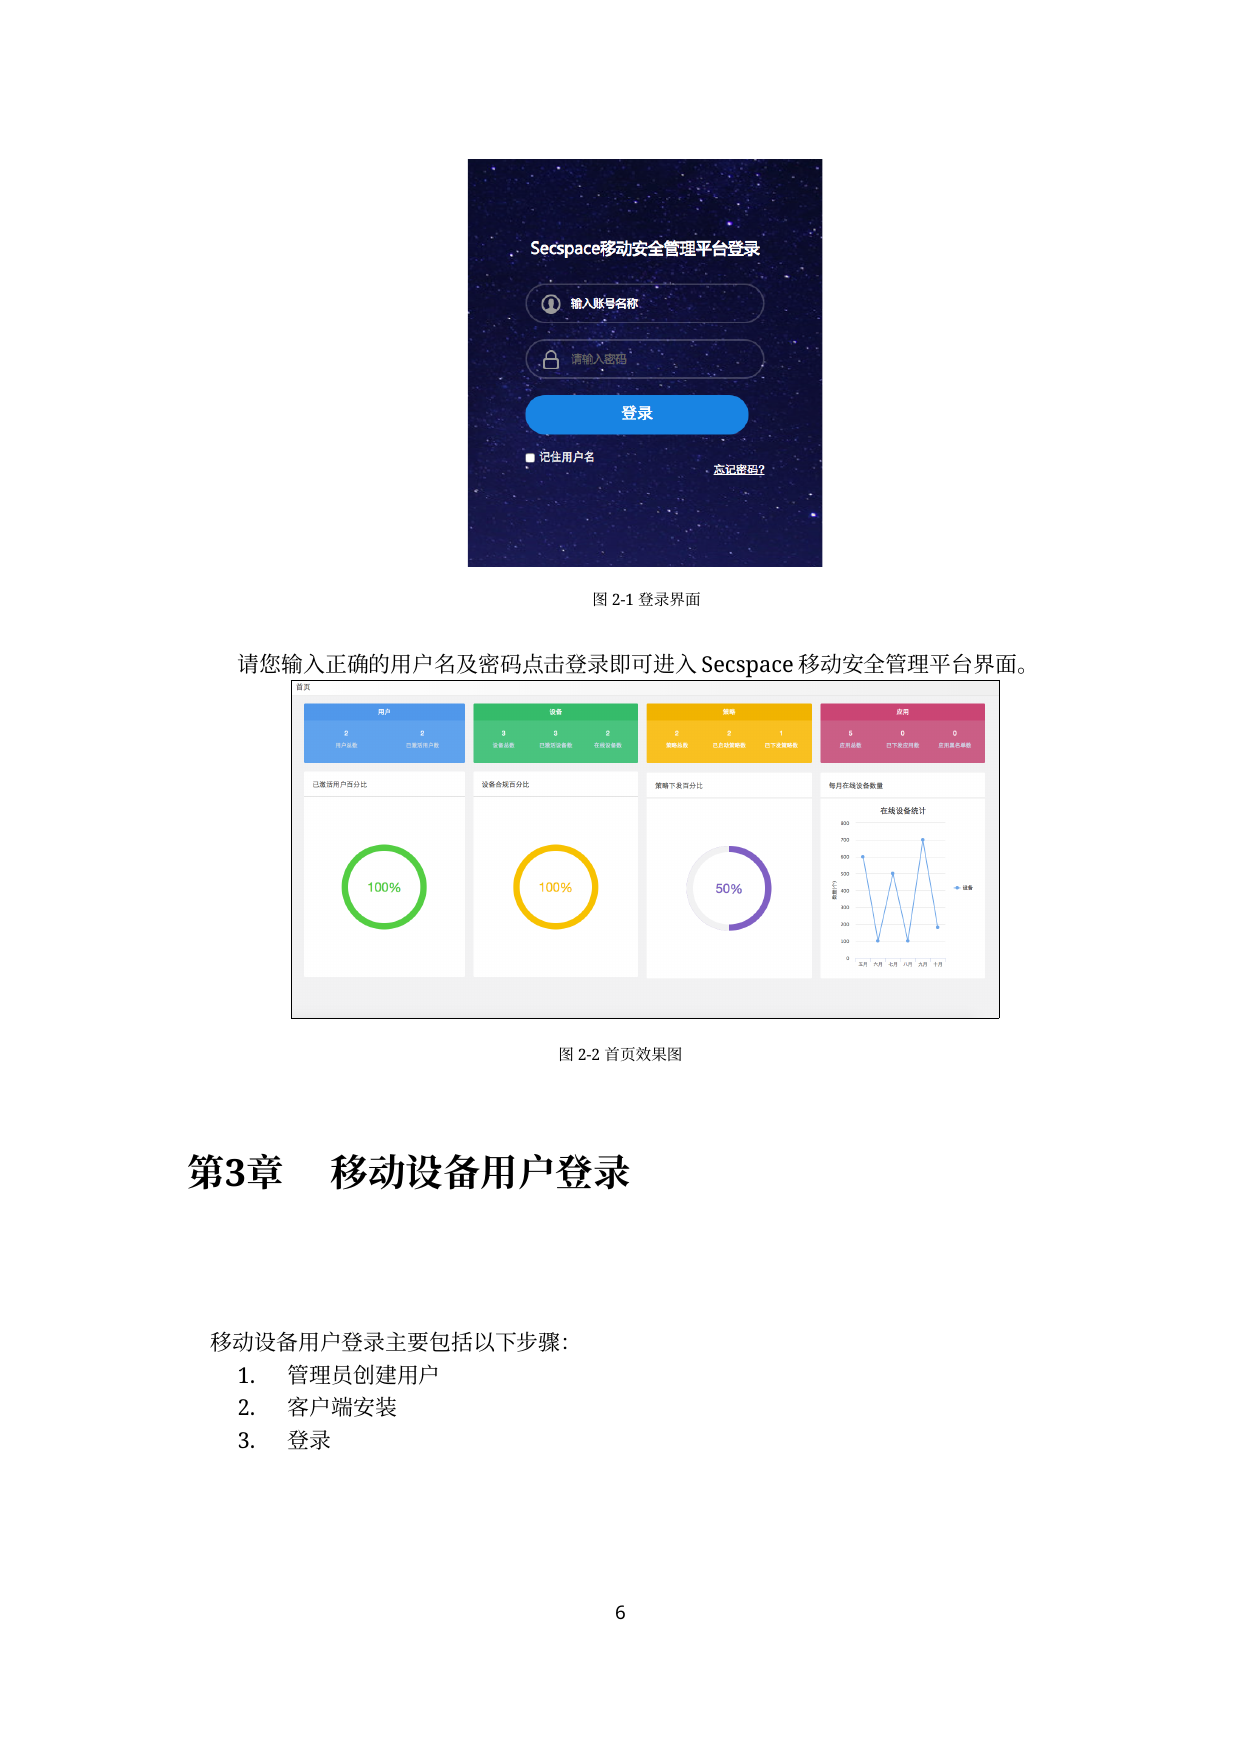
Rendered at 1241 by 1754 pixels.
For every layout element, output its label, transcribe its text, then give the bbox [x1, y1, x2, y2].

picture [292, 681, 999, 1018]
list 登录 [237, 1422, 1053, 1455]
list 管理员创建用户 [237, 1357, 1053, 1390]
text 图 2-1 登录界面 [187, 582, 1053, 615]
list 客户端安装 [237, 1390, 1053, 1422]
subtitle 移动设备用户登录 [187, 1138, 1053, 1203]
text 移动设备用户登录主要包括以下步骤： [187, 1325, 1053, 1357]
text 请您输入正确的用户名及密码点击登录即可进入Secspace移动安全管理平台界面。 [187, 647, 1059, 680]
text 图 2-2 首页效果图 [187, 1037, 1053, 1070]
picture [467, 159, 823, 567]
